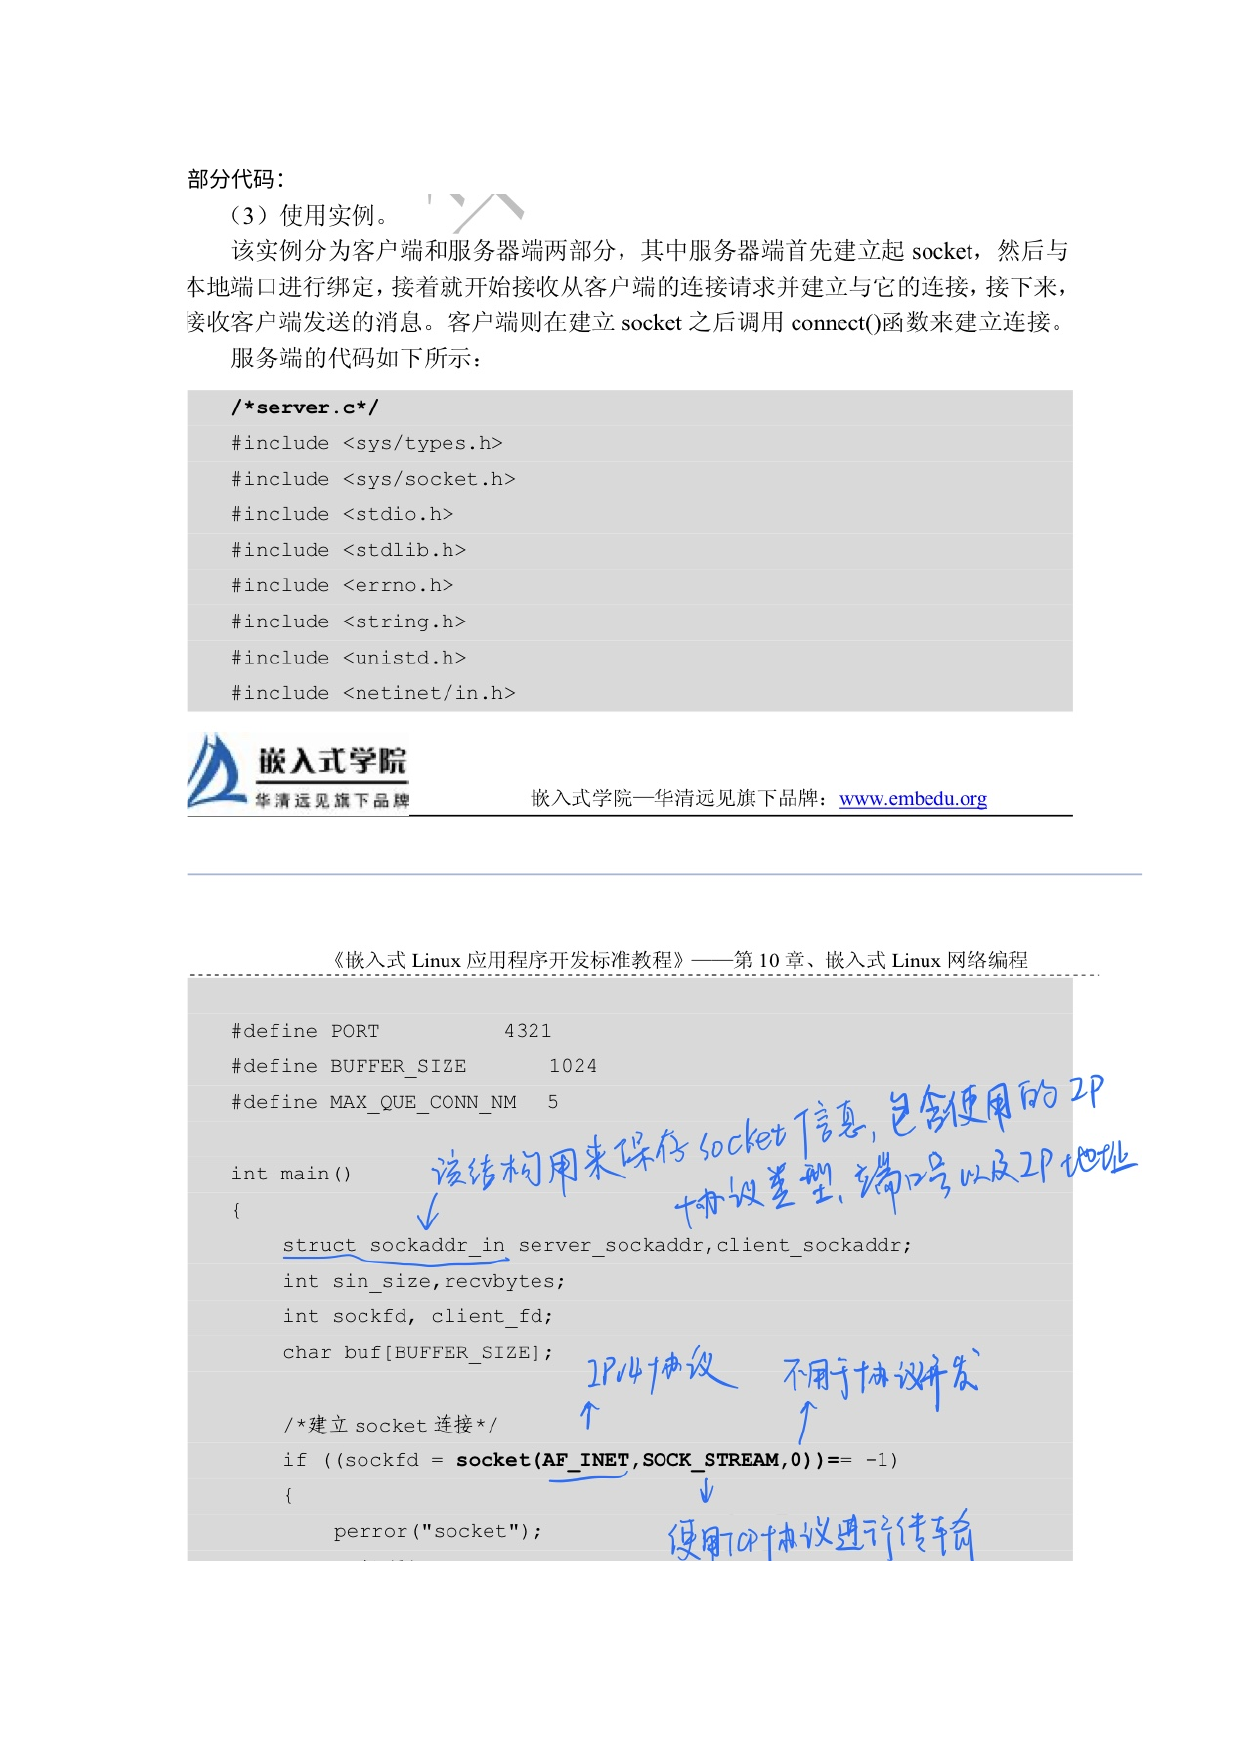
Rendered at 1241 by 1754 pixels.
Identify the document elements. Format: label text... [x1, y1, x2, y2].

text 部分代码： [187, 162, 1053, 194]
picture [187, 194, 1143, 1561]
